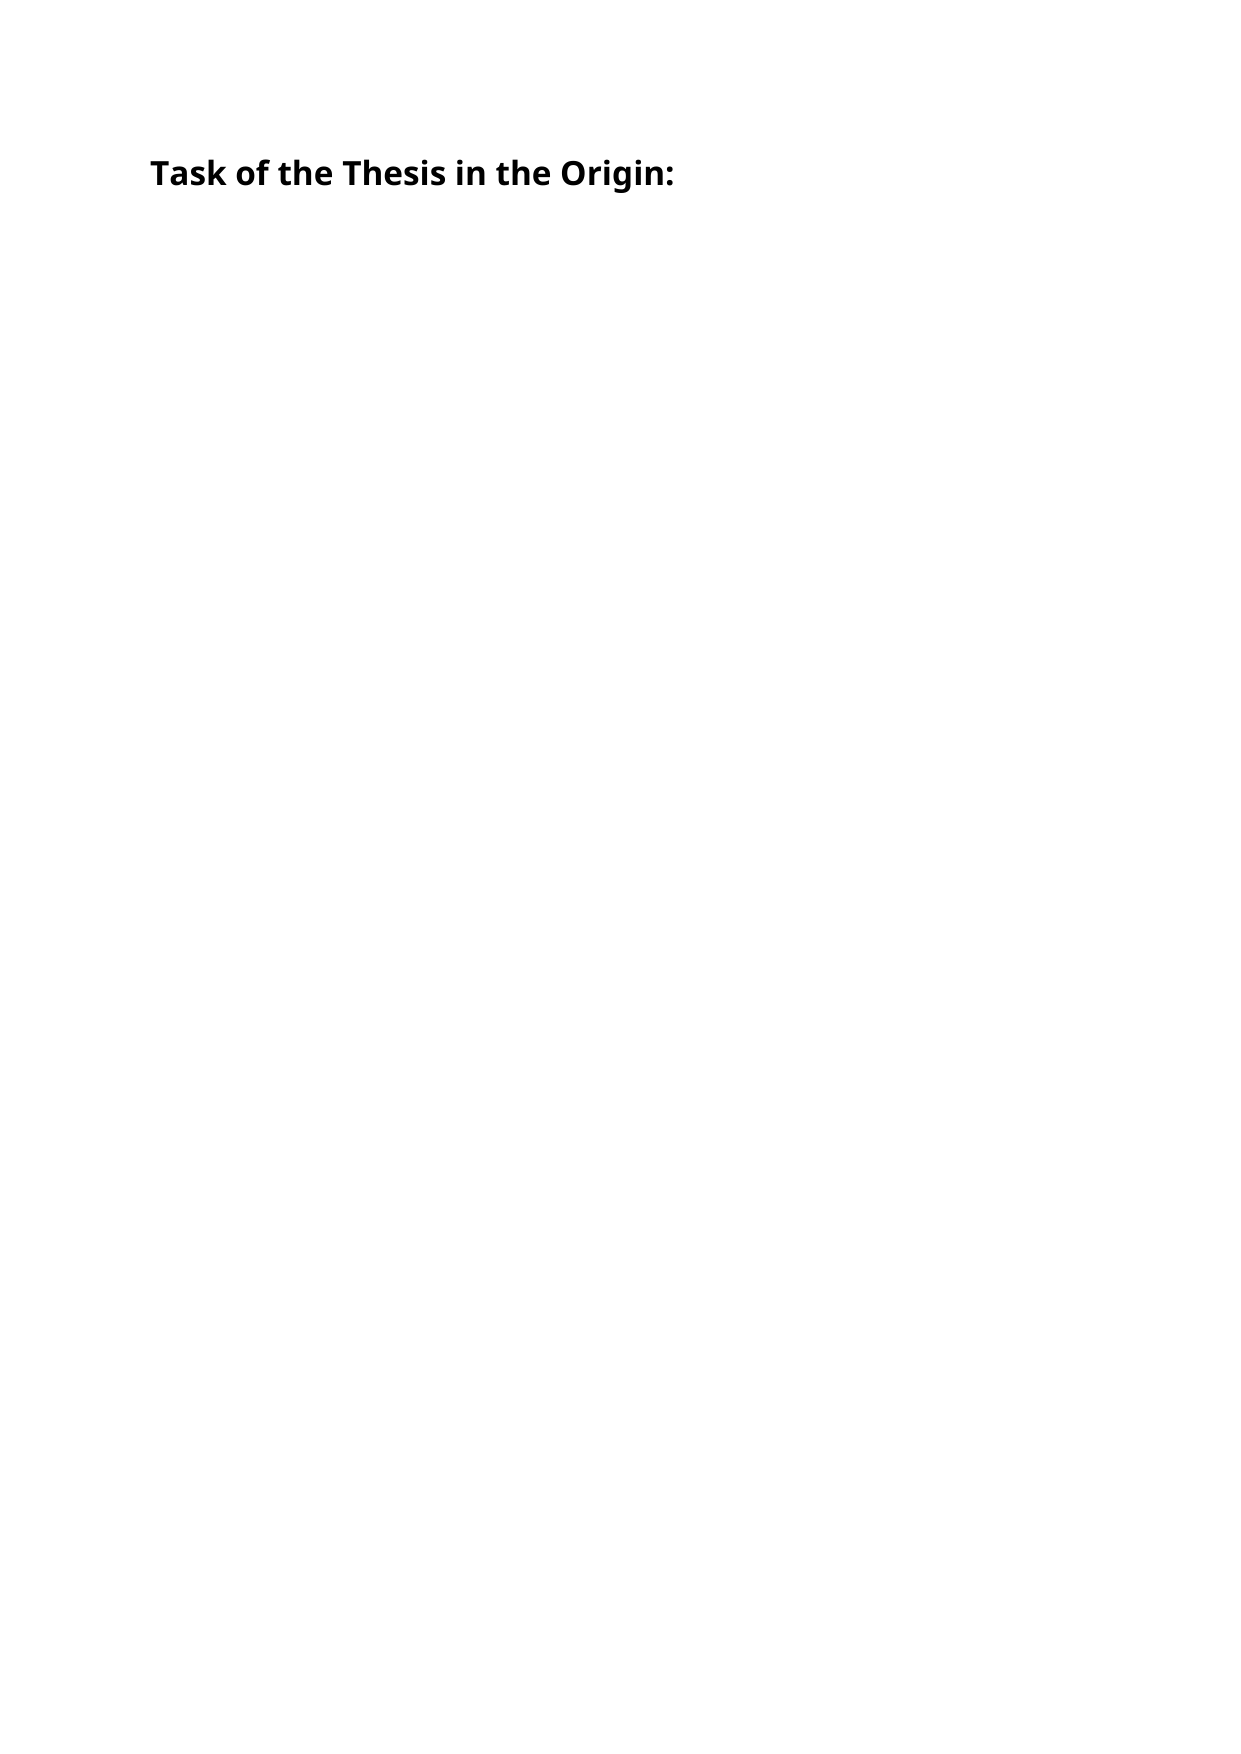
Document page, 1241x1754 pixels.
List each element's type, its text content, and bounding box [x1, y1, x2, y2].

text Task of the Thesis in the Origin: [150, 150, 1090, 195]
